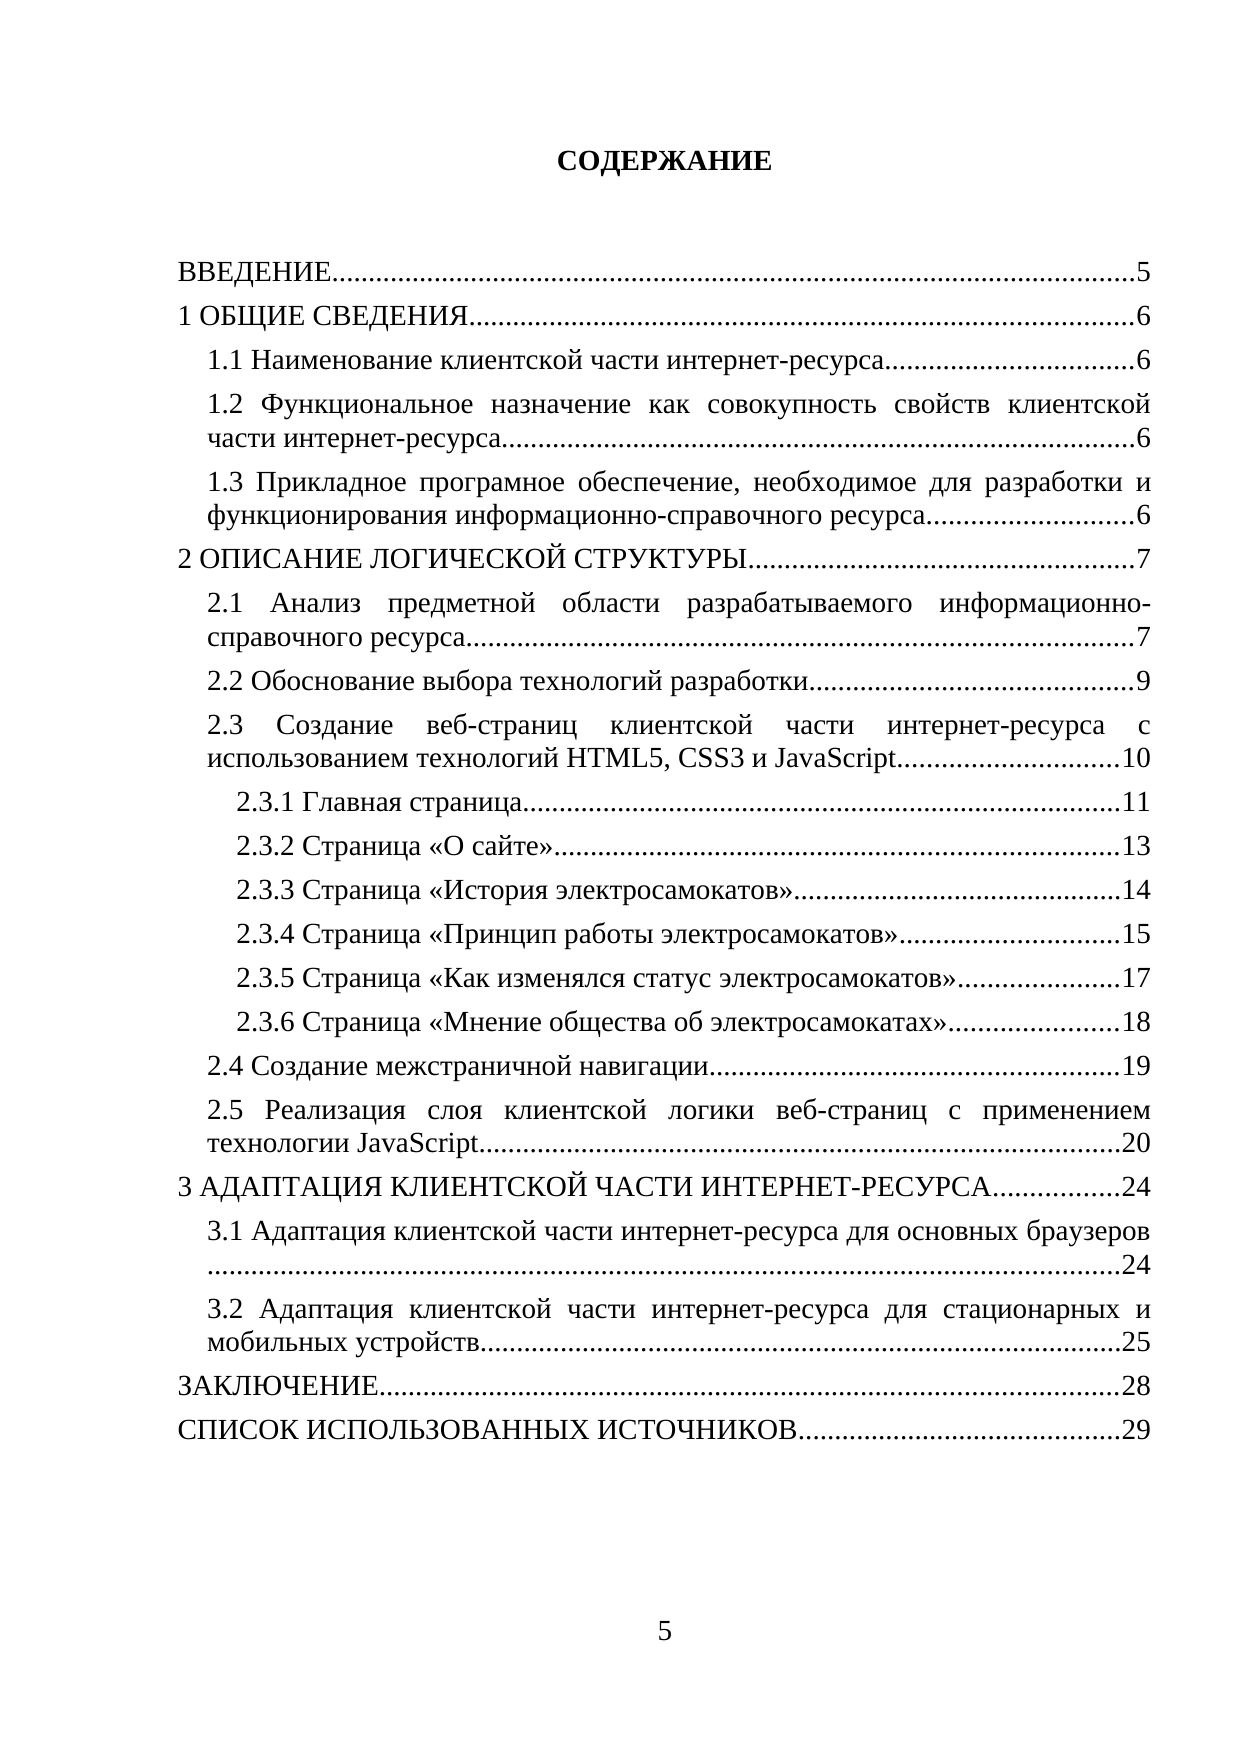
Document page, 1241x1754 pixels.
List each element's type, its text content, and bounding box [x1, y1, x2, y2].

subtitle СОДЕРЖАНИЕ [177, 143, 1152, 177]
